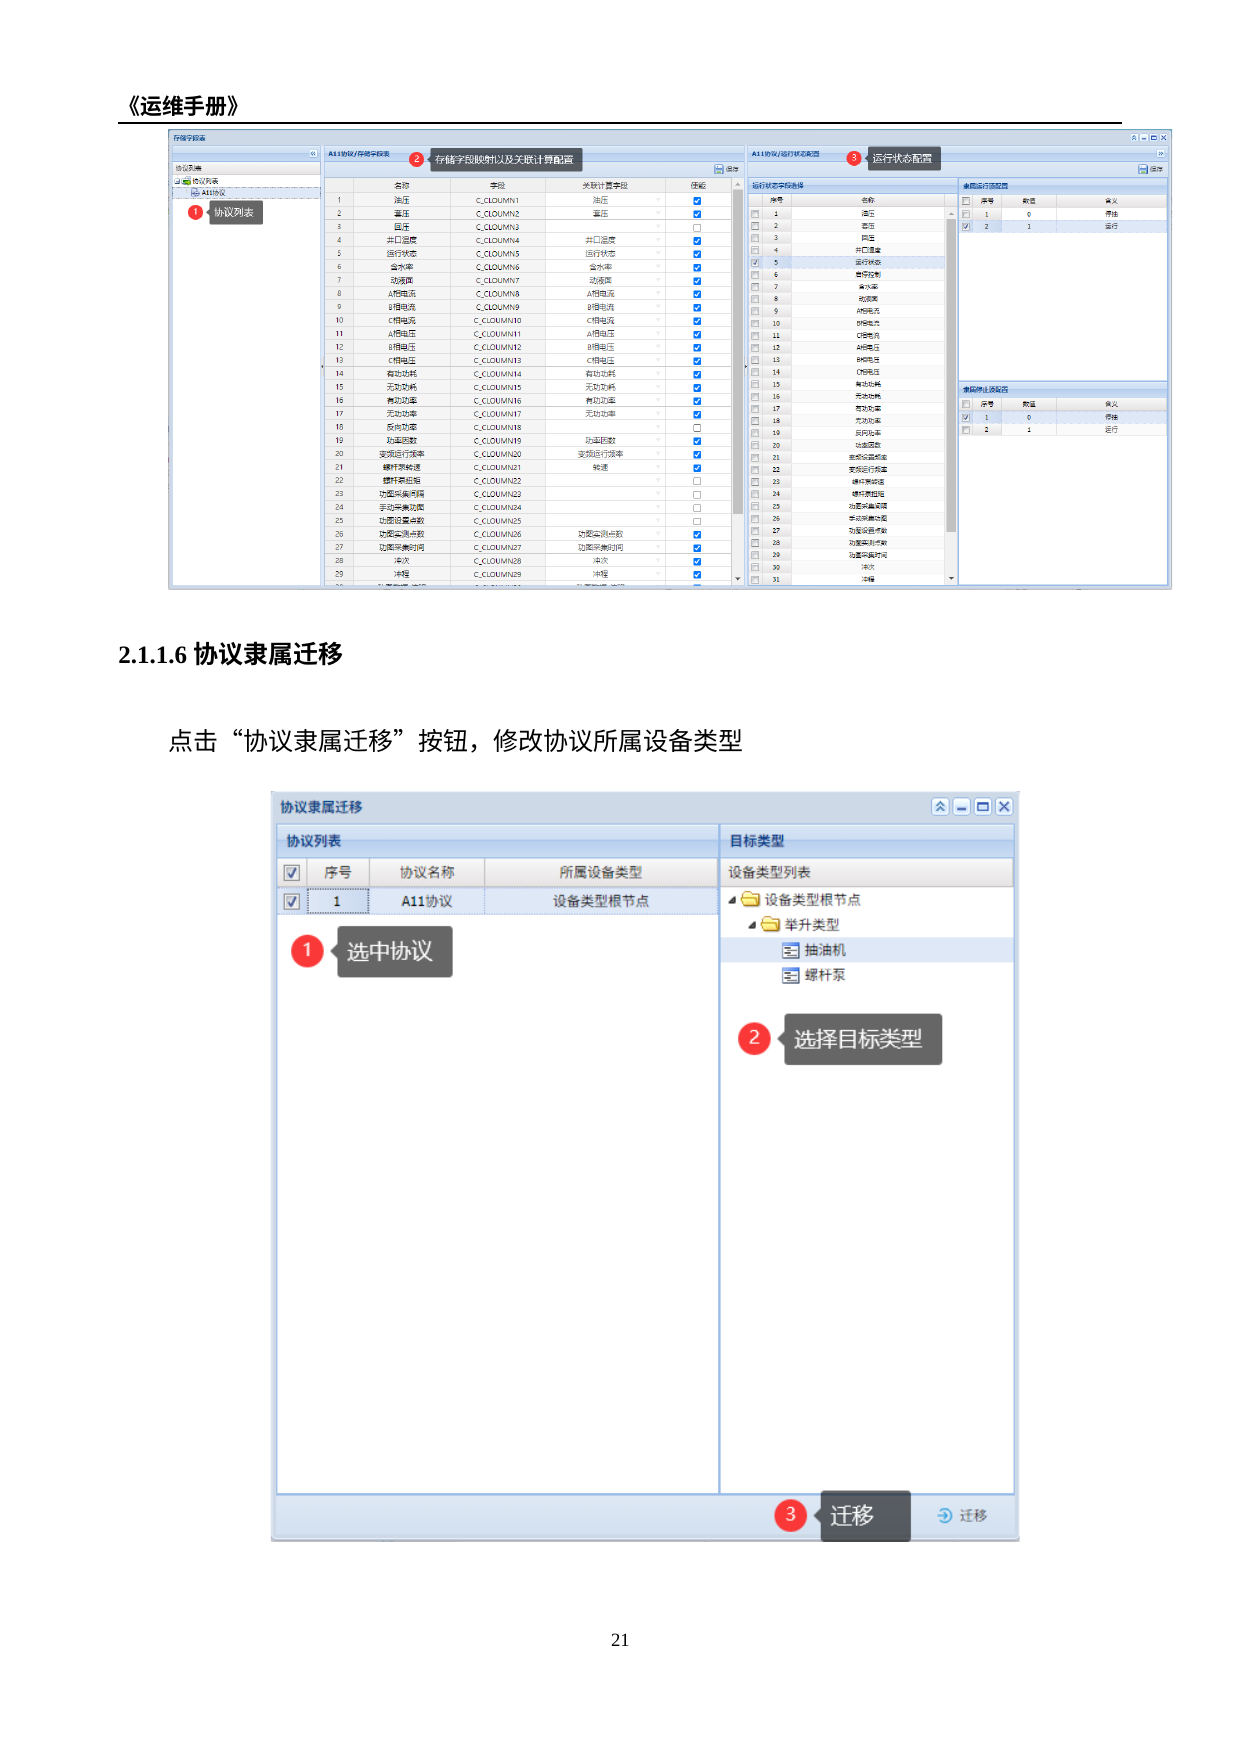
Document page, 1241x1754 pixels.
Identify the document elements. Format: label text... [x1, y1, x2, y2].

text 点击“协议隶属迁移”按钮，修改协议所属设备类型 [118, 705, 1122, 773]
picture [168, 129, 1173, 590]
subtitle 2.1.1.6 协议隶属迁移 [118, 619, 1122, 687]
picture [270, 791, 1020, 1542]
